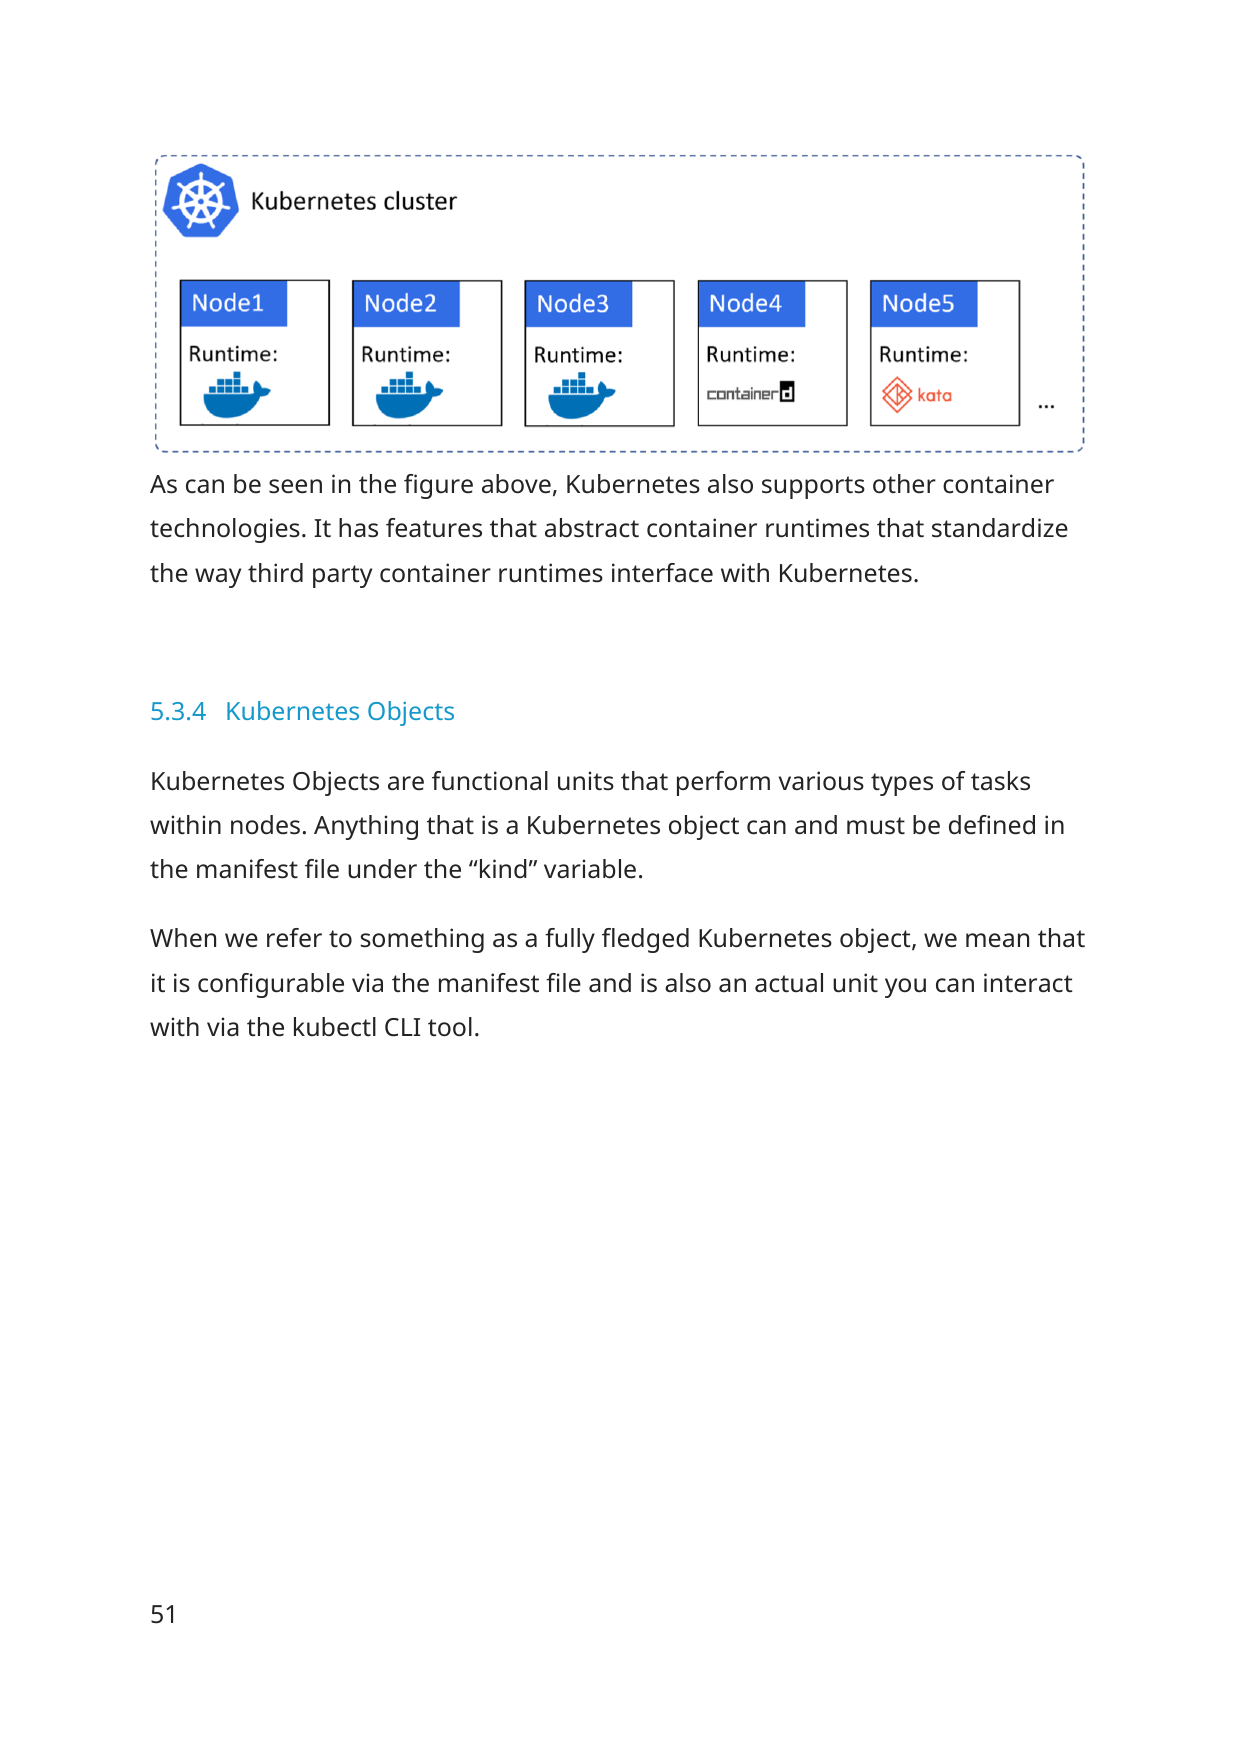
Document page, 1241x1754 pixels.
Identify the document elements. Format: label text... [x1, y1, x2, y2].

picture [150, 150, 1087, 456]
text When we refer to something as a fully fledged Kubernetes object, we mean that it is configurable via the manifest file and is also an actual unit you can interact with via the kubectl CLI tool. [150, 921, 1090, 1043]
text Kubernetes Objects are functional units that perform various types of tasks within nodes. Anything that is a Kubernetes object can and must be defined in the manifest file under the “kind” variable. [150, 763, 1090, 886]
subtitle Kubernetes Objects [150, 694, 1090, 728]
